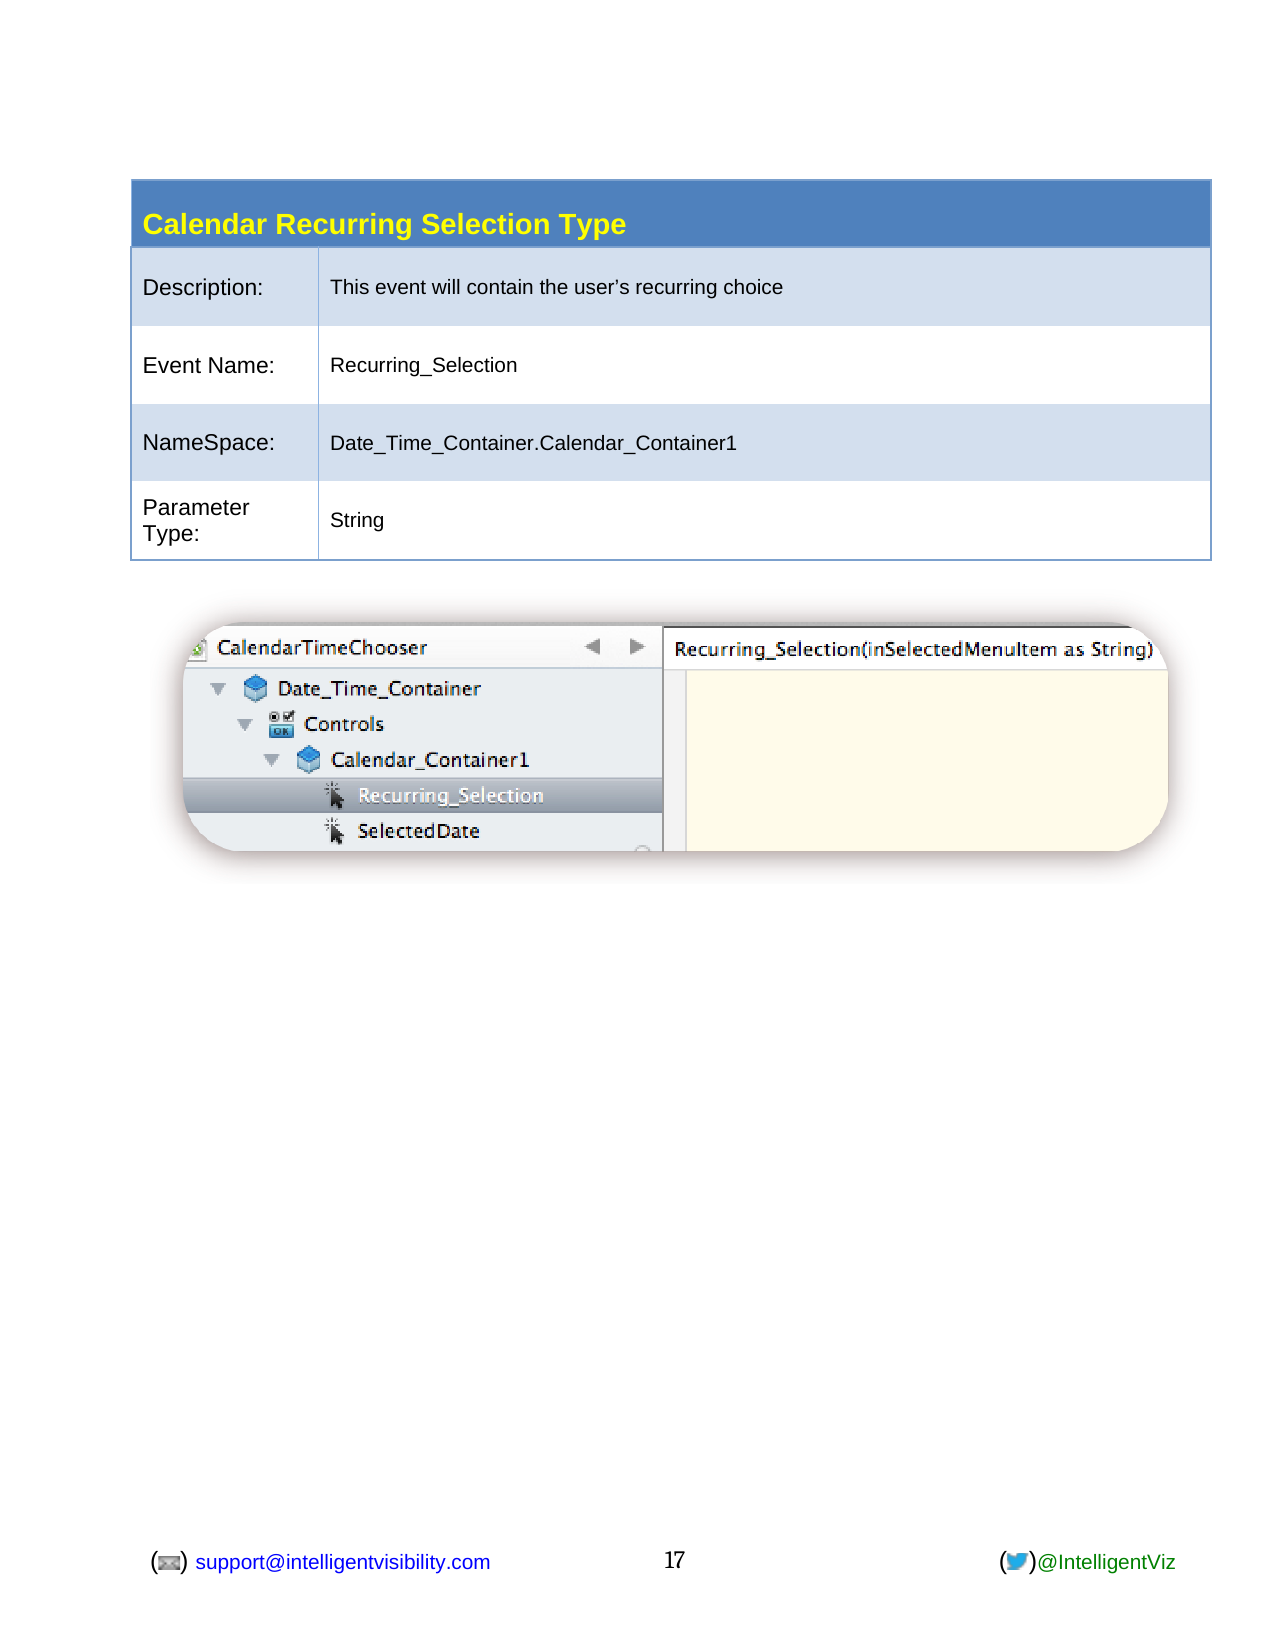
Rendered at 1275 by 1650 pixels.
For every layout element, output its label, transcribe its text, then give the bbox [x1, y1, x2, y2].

picture [150, 589, 1200, 884]
table_cell Parameter Type: [132, 481, 318, 559]
table_cell This event will contain the user’s recurring choice [319, 248, 1210, 326]
table_cell String [319, 481, 1210, 559]
table_cell Event Name: [132, 326, 318, 403]
table_cell NameSpace: [132, 404, 318, 481]
table_header Calendar Recurring Selection Type [132, 181, 1210, 246]
table_cell Recurring_Selection [319, 326, 1210, 403]
picture [158, 1556, 181, 1570]
table_cell Date_Time_Container.Calendar_Container1 [319, 404, 1210, 481]
table_cell Description: [132, 248, 318, 326]
picture [1006, 1553, 1029, 1570]
